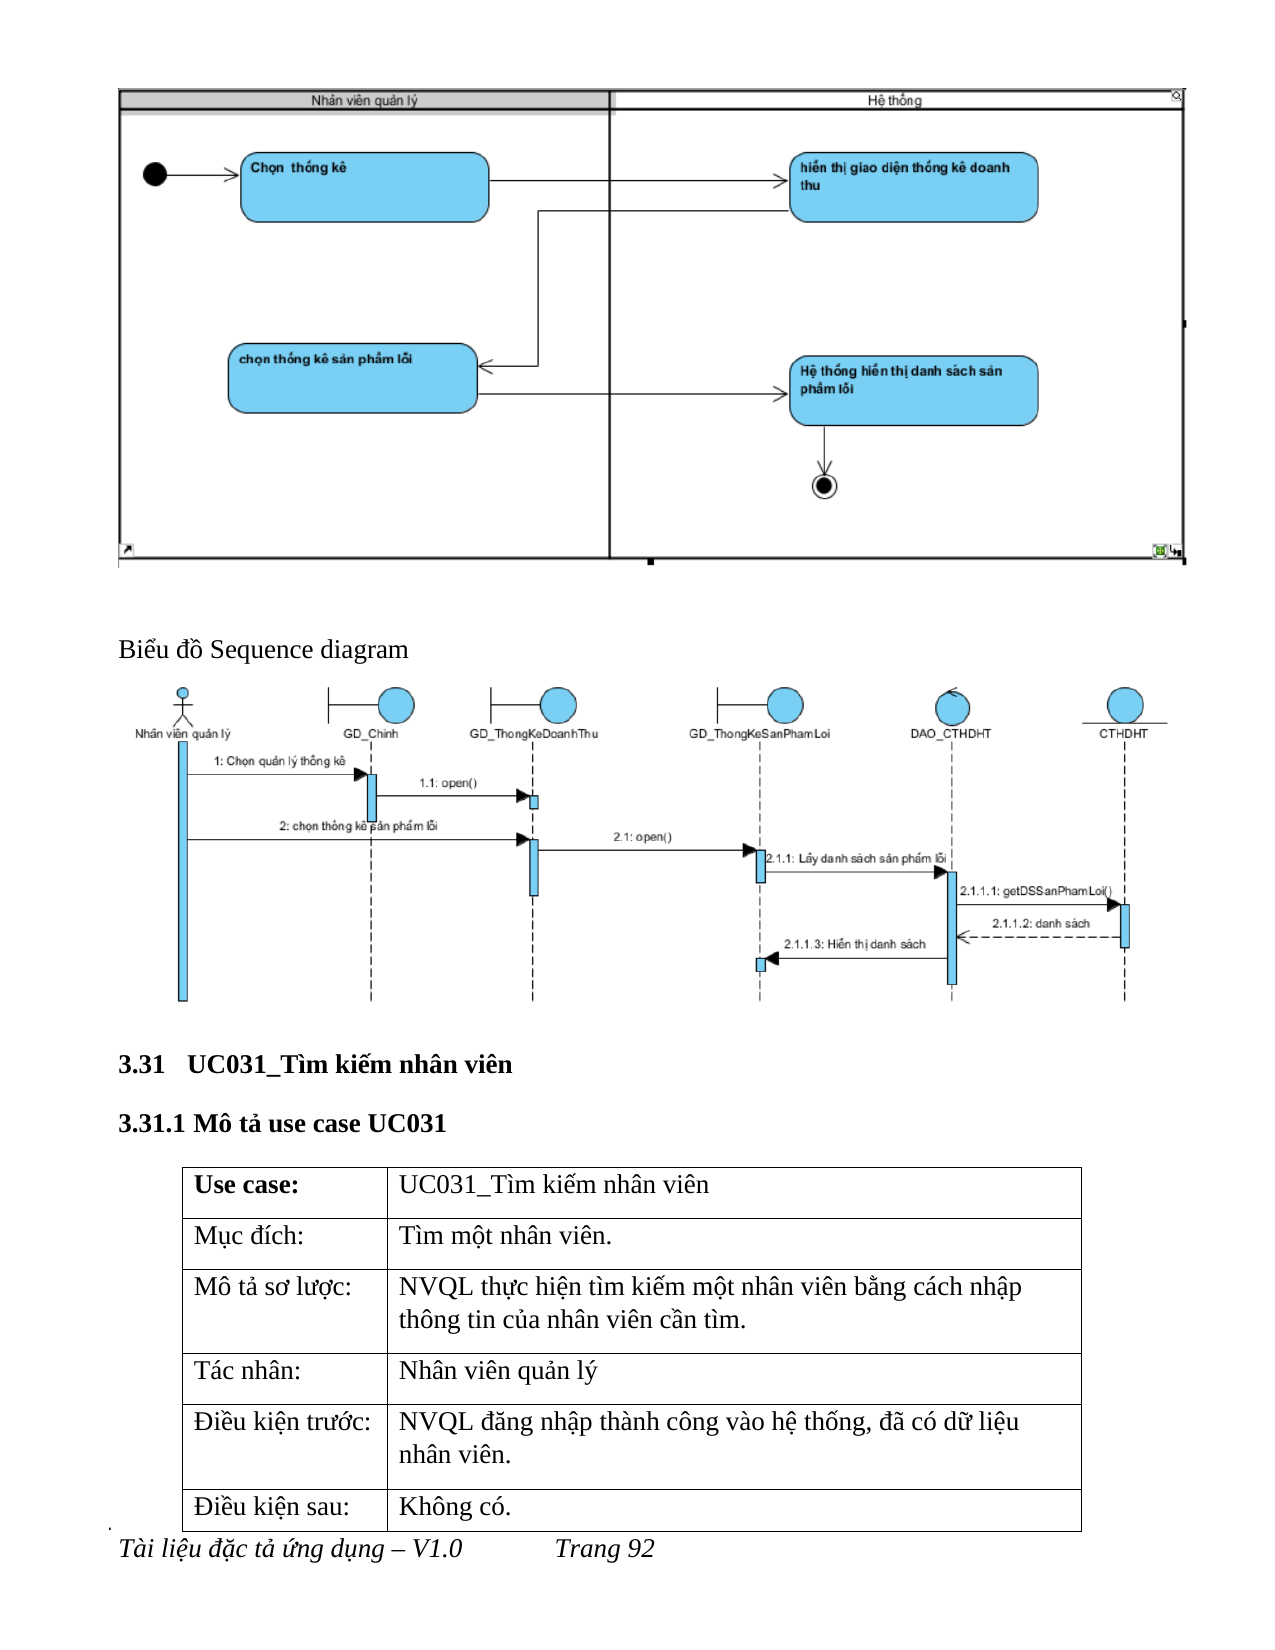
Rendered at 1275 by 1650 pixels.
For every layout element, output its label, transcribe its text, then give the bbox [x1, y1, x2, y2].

table_header Use case: [183, 1168, 387, 1218]
subtitle UC031_Tìm kiếm nhân viên [118, 1048, 1186, 1079]
table_cell Tác nhân: [183, 1354, 387, 1404]
table_cell Nhân viên quản lý [388, 1354, 1081, 1404]
table_cell Không có. [388, 1490, 1081, 1531]
table_cell Điều kiện sau: [183, 1490, 387, 1531]
picture [118, 88, 1187, 568]
table_cell Mô tả sơ lược: [183, 1270, 387, 1353]
picture [118, 683, 1187, 1030]
table_cell Tìm một nhân viên. [388, 1219, 1081, 1269]
table_cell Điều kiện trước: [183, 1405, 387, 1488]
table_header UC031_Tìm kiếm nhân viên [388, 1168, 1081, 1218]
table_cell NVQL đăng nhập thành công vào hệ thống, đã có dữ liệu nhân viên. [388, 1405, 1081, 1488]
table_cell NVQL thực hiện tìm kiếm một nhân viên bằng cách nhập thông tin của nhân viên cần tìm. [388, 1270, 1081, 1353]
text Biểu đồ Sequence diagram [118, 633, 1186, 665]
table_cell Mục đích: [183, 1219, 387, 1269]
subtitle Mô tả use case UC031 [118, 1108, 1186, 1139]
